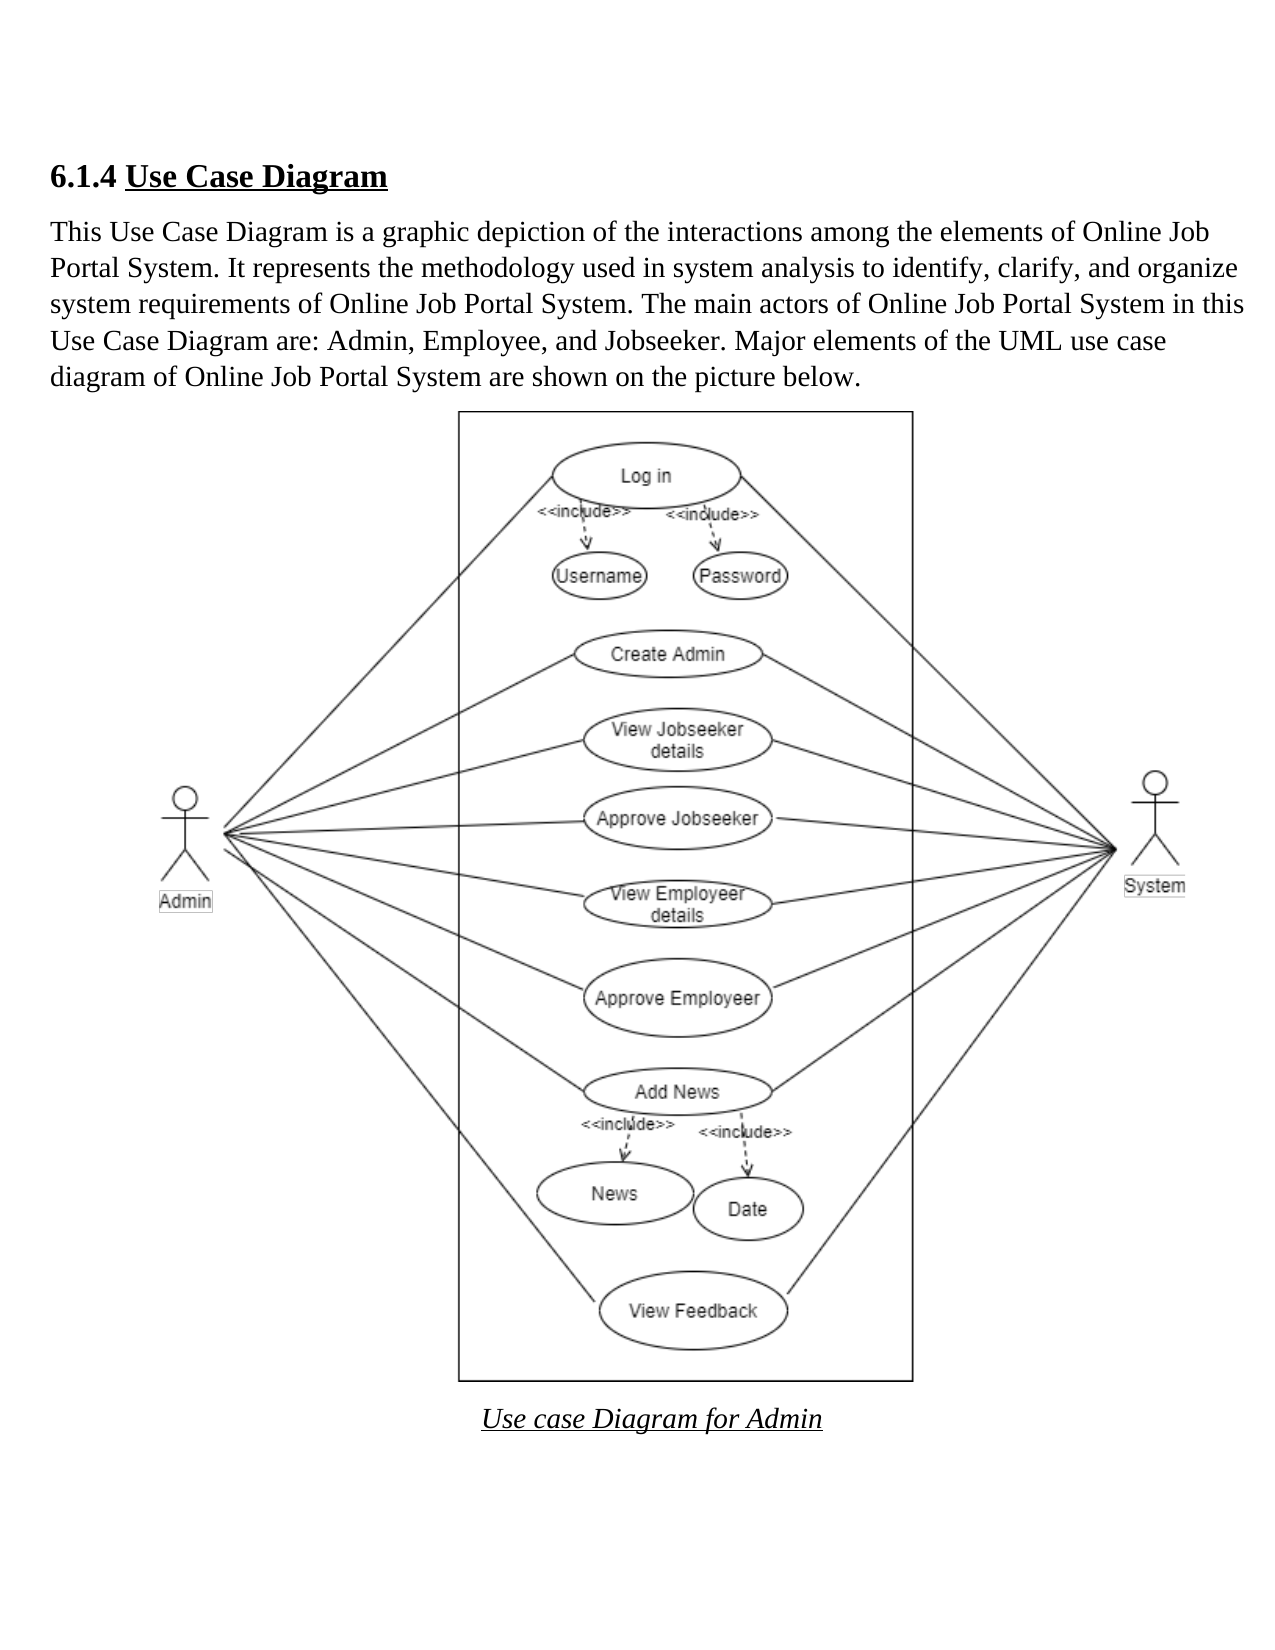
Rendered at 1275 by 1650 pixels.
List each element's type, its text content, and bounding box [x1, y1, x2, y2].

picture [158, 411, 1186, 1382]
text This Use Case Diagram is a graphic depiction of the interactions among the elements of Online Job Portal System. It represents the methodology used in system analysis to identify, clarify, and organize system requirements of Online Job Portal System. The main actors of Online Job Portal System in this Use Case Diagram are: Admin, Employee, and Jobseeker. Major elements of the UML use case diagram of Online Job Portal System are shown on the picture below. [50, 214, 1256, 392]
text Use case Diagram for Admin [50, 1401, 1256, 1434]
list Use Case Diagram [50, 156, 1256, 194]
